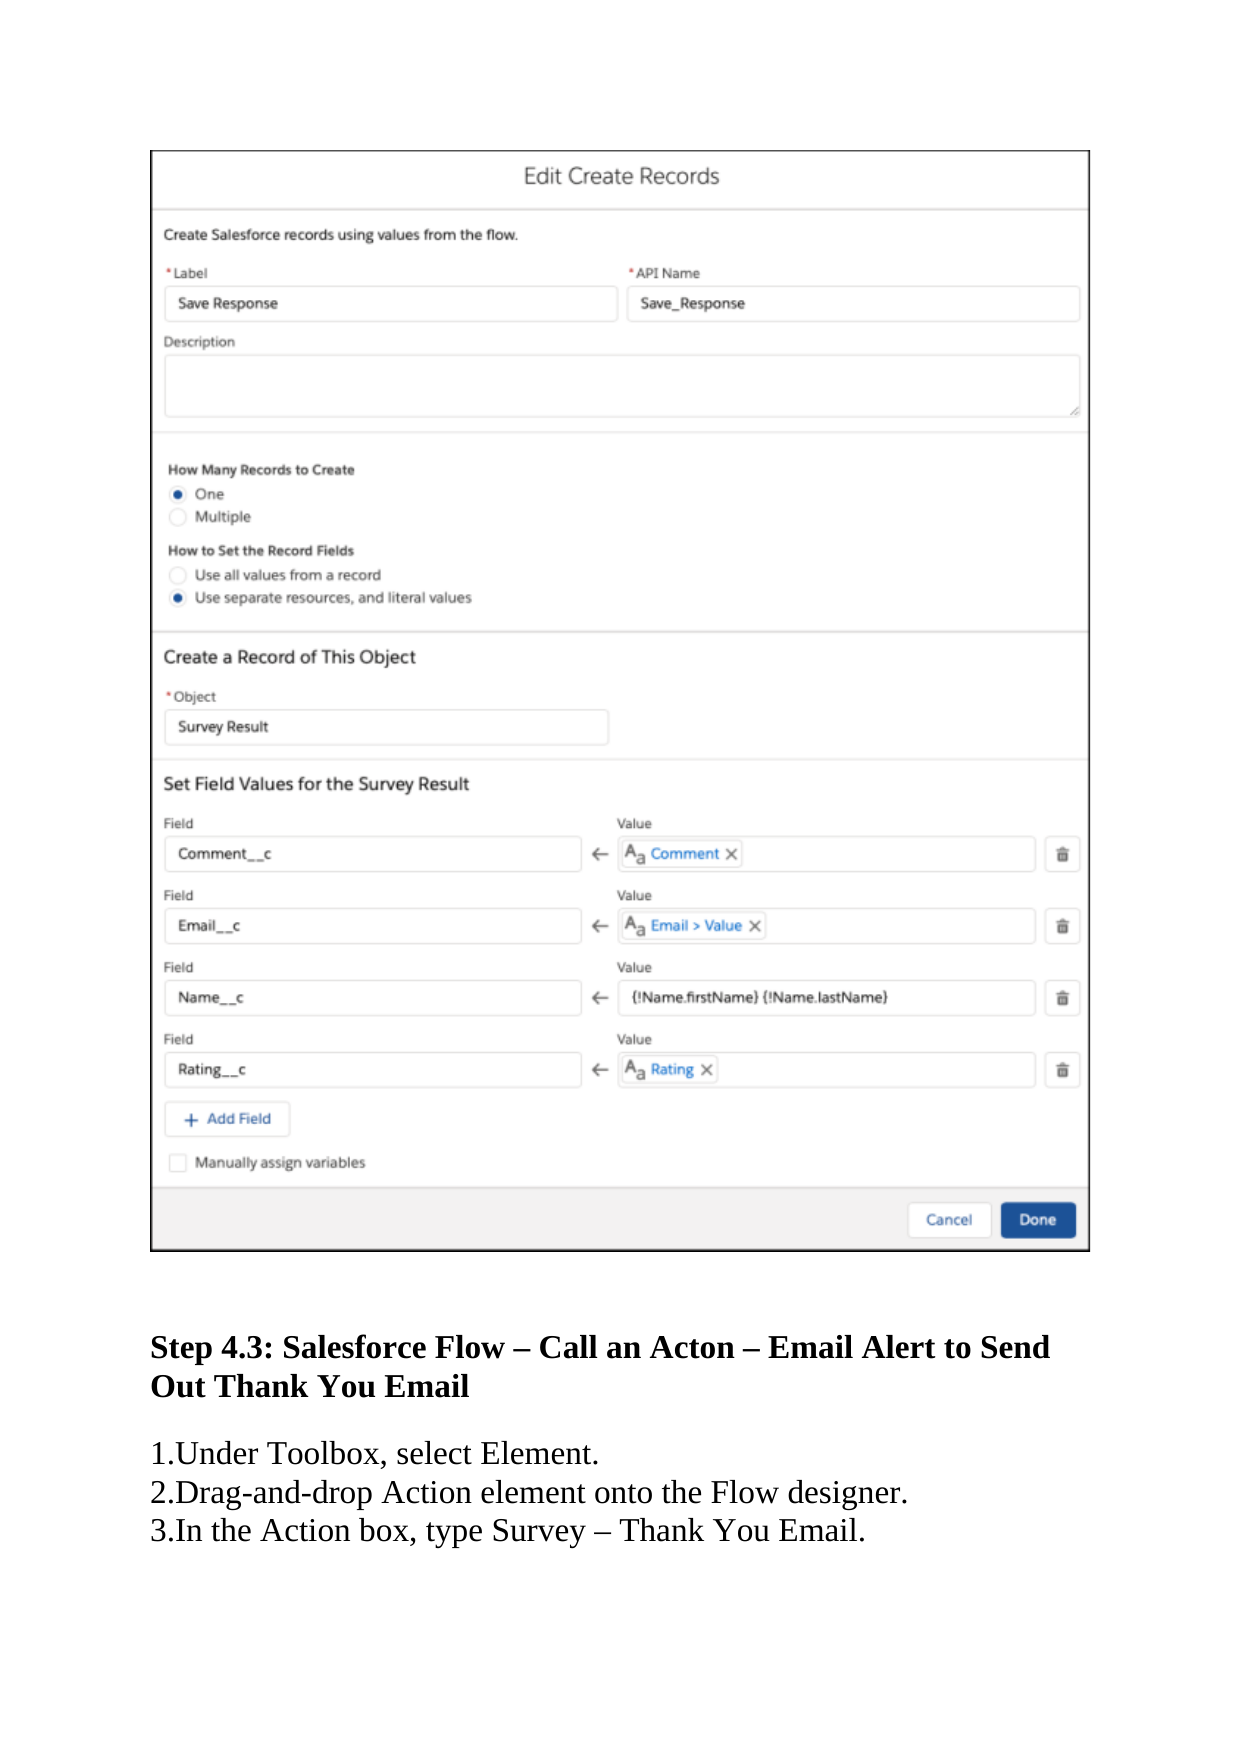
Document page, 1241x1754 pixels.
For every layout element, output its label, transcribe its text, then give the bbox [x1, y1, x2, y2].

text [150, 1434, 1090, 1549]
text Step 4.3: Salesforce Flow – Call an Acton – Email Alert to Send Out Thank You Email [150, 1252, 1090, 1404]
picture [150, 150, 1091, 1252]
